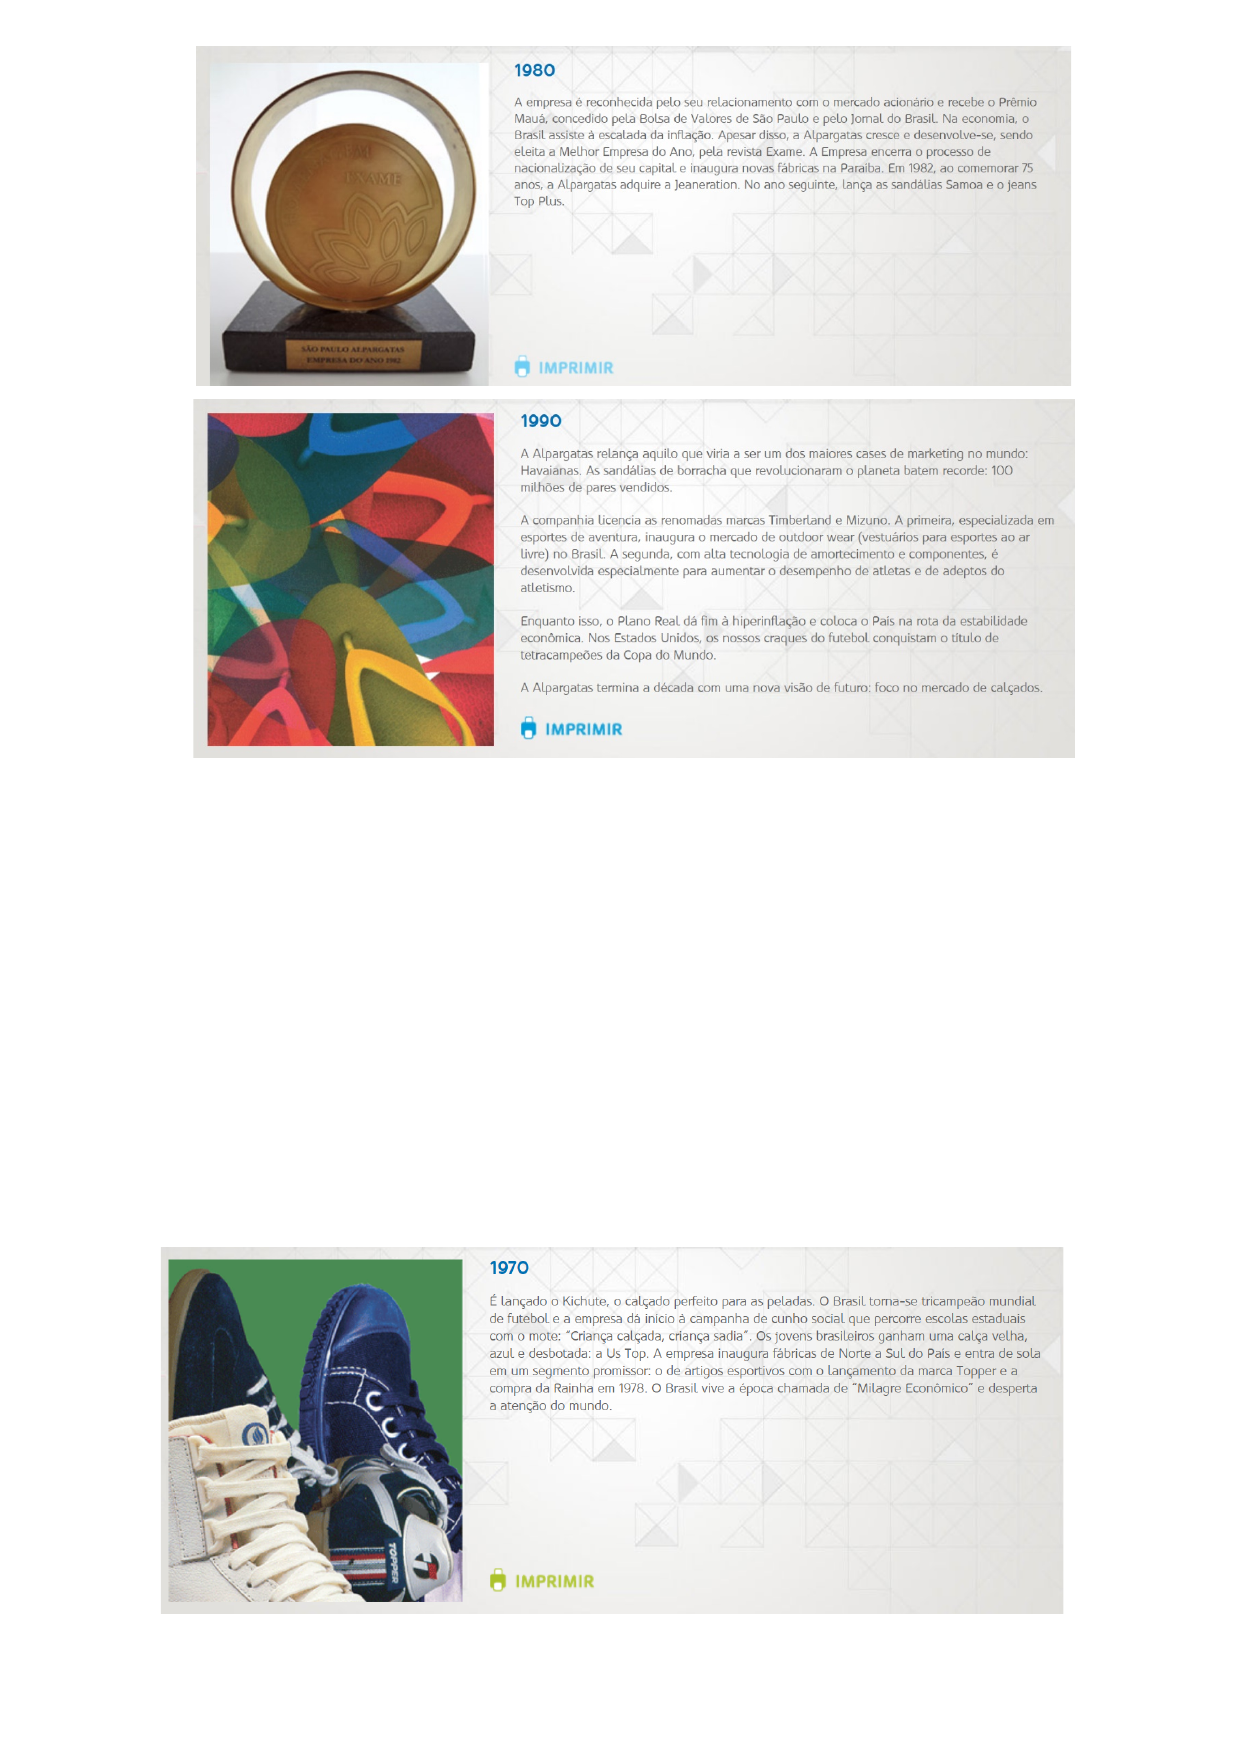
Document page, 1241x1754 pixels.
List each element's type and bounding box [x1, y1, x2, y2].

picture [196, 46, 1072, 386]
picture [193, 399, 1075, 758]
picture [160, 1247, 1064, 1614]
